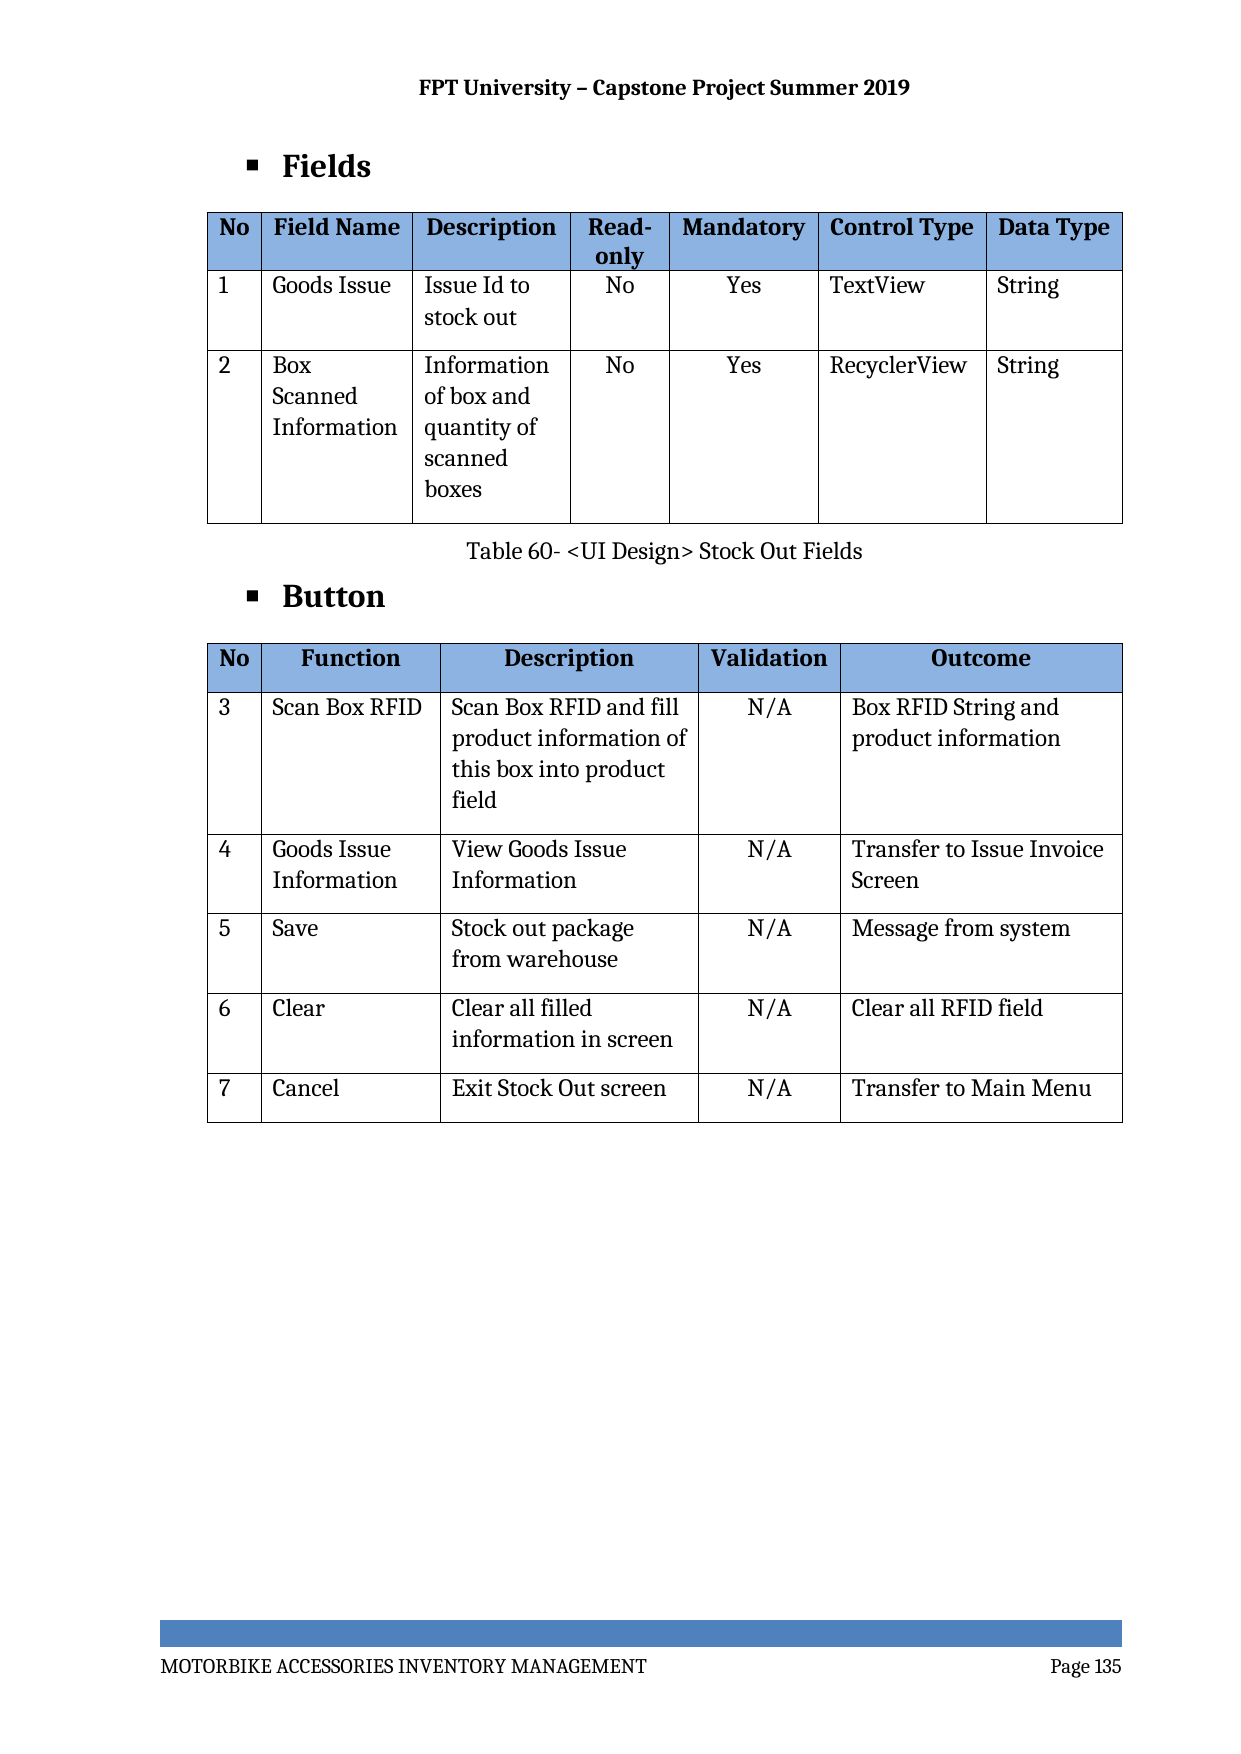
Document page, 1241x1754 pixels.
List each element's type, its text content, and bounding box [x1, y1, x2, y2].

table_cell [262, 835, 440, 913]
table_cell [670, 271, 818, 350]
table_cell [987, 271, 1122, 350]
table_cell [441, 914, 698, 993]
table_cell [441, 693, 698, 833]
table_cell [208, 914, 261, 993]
text Table 63- <UI Design> Stock Out Fields [207, 537, 1122, 565]
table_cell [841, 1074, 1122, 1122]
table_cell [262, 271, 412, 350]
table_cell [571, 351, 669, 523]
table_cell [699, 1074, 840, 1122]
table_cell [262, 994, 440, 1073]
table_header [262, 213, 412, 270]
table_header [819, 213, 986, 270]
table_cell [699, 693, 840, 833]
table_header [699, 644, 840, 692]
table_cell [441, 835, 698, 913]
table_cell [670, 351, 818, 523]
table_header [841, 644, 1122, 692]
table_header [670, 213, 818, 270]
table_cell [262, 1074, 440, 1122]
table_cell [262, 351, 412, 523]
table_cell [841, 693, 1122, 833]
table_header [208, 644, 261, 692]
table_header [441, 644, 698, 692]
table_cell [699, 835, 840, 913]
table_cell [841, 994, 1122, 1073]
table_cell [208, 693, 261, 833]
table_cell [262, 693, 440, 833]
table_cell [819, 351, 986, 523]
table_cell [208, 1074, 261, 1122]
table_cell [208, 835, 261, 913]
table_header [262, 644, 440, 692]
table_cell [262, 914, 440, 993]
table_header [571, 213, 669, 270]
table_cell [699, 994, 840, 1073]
list Fields [244, 147, 1122, 185]
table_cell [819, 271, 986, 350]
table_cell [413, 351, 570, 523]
list Button [244, 578, 1122, 616]
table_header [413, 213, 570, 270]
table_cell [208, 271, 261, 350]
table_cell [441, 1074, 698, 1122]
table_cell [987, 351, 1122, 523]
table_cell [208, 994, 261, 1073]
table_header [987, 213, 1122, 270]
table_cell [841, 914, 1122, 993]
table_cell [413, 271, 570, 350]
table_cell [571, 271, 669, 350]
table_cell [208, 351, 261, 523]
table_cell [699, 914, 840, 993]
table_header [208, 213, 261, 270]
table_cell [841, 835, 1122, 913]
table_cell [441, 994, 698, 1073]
